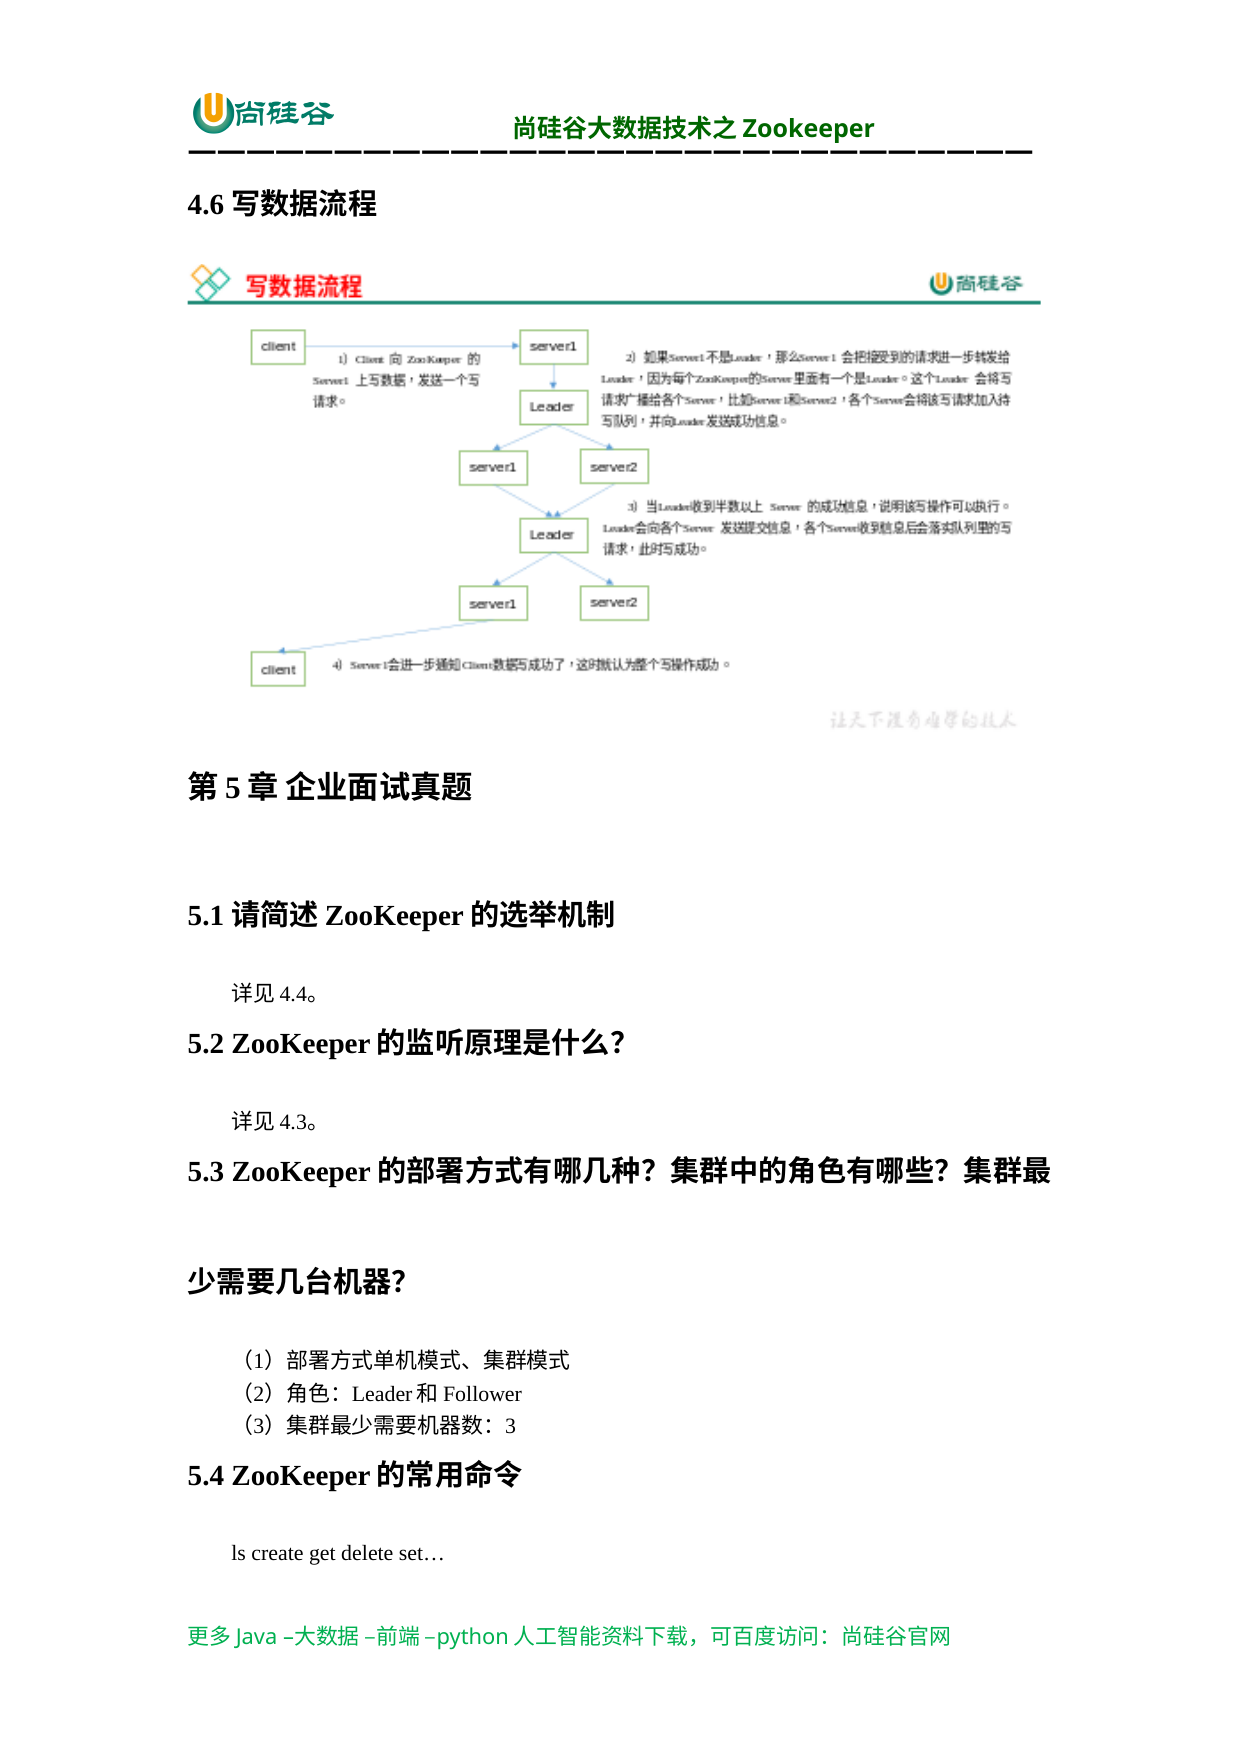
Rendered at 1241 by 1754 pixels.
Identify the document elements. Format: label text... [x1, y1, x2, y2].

text （3）集群最少需要机器数：3 [187, 1408, 1053, 1441]
subtitle 4.6 写数据流程 [187, 169, 1053, 234]
text 详见4.4。 [187, 976, 1053, 1008]
picture [187, 88, 338, 138]
text 详见4.3。 [187, 1103, 1053, 1136]
text （1）部署方式单机模式、集群模式 [187, 1343, 1053, 1376]
subtitle 第5章 企业面试真题 [187, 752, 1053, 817]
subtitle 5.2 ZooKeeper的监听原理是什么？ [187, 1008, 1053, 1073]
subtitle 5.4 ZooKeeper的常用命令 [187, 1441, 1053, 1506]
text ls create get delete set… [187, 1536, 1053, 1568]
subtitle 5.3 ZooKeeper的部署方式有哪几种？集群中的角色有哪些？集群最少需要几台机器？ [187, 1136, 1053, 1313]
text （2）角色：Leader和Follower [187, 1376, 1053, 1408]
subtitle 5.1 请简述ZooKeeper的选举机制 [187, 880, 1053, 945]
